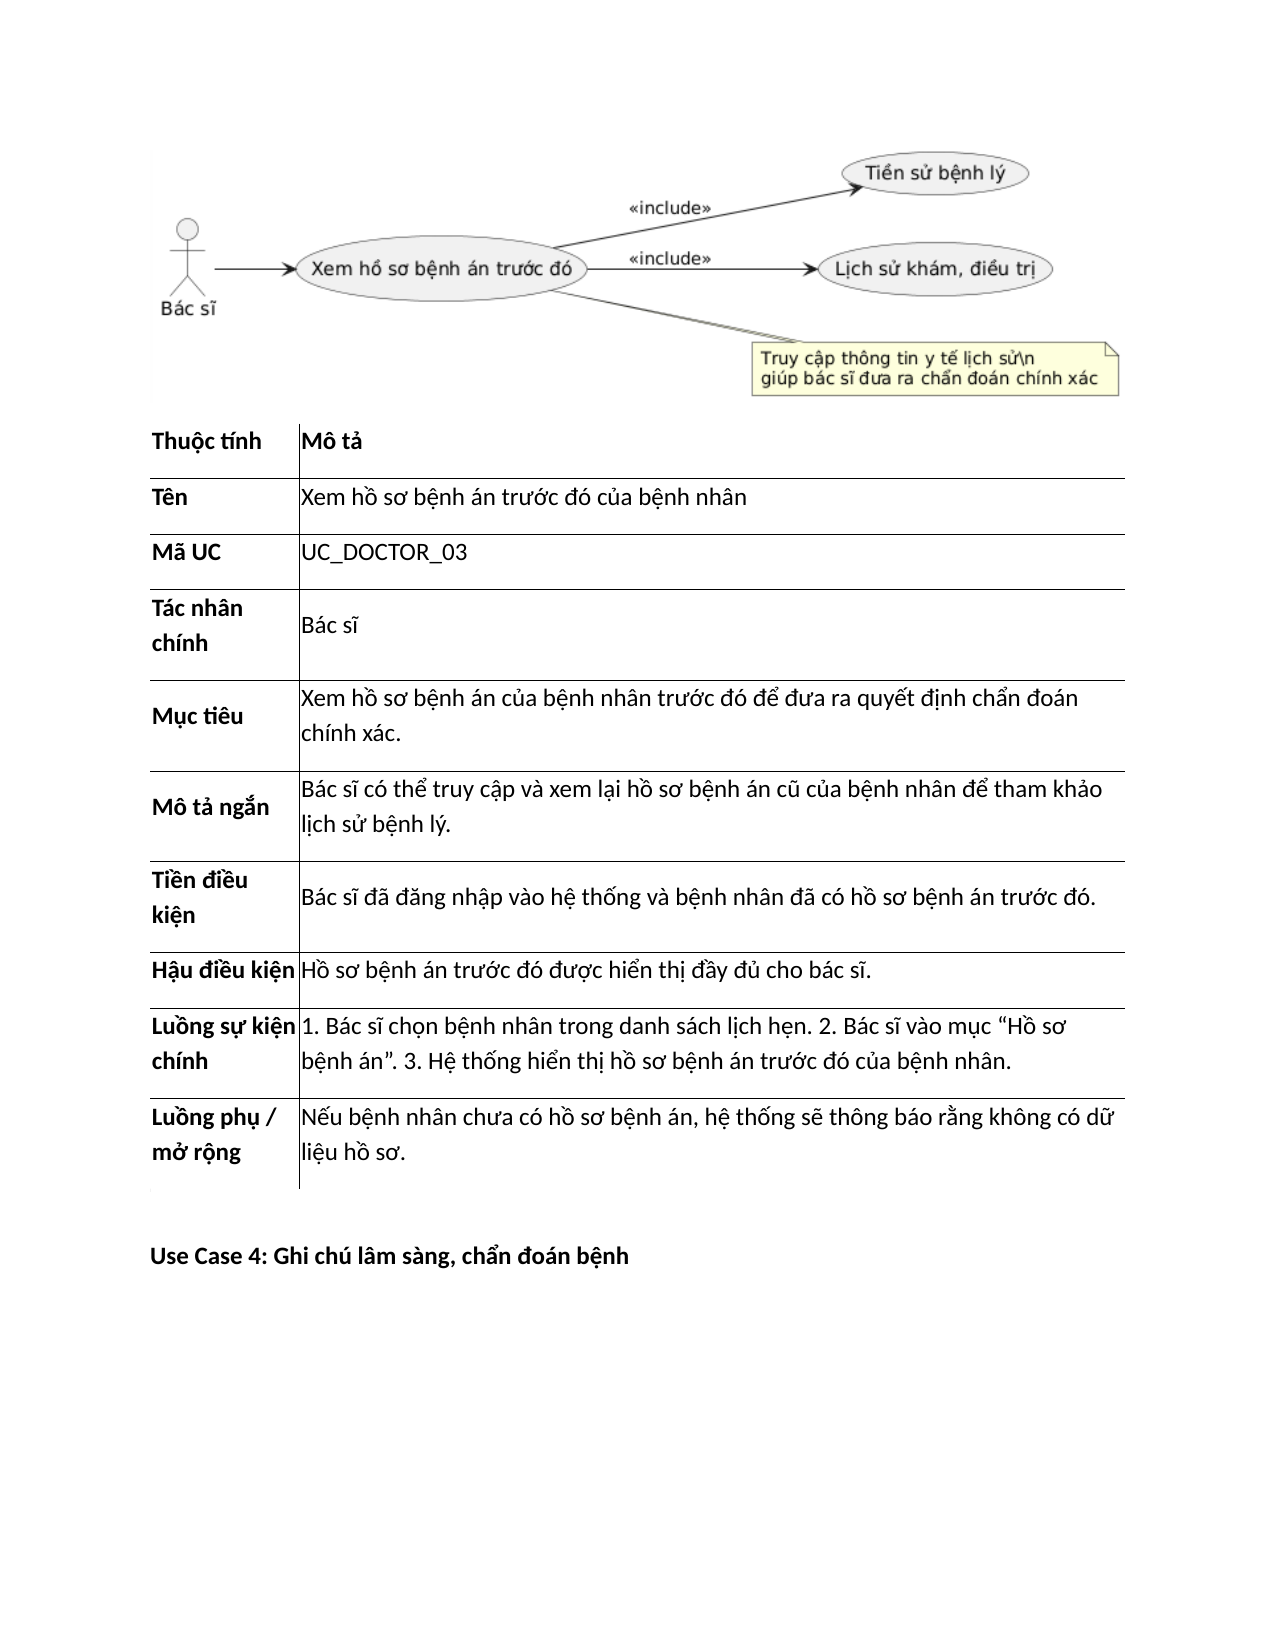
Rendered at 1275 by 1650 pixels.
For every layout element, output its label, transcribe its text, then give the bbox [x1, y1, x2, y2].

table_cell Luồng sự kiện chính [150, 1009, 299, 1098]
table_cell UC_DOCTOR_03 [300, 535, 1125, 589]
table_header Thuộc tính [150, 424, 299, 478]
table_cell Hồ sơ bệnh án trước đó được hiển thị đầy đủ cho bác sĩ. [300, 953, 1125, 1007]
table_cell Bác sĩ có thể truy cập và xem lại hồ sơ bệnh án cũ của bệnh nhân để tham khảo lịch sử bệnh lý. [300, 772, 1125, 861]
table_cell Bác sĩ đã đăng nhập vào hệ thống và bệnh nhân đã có hồ sơ bệnh án trước đó. [300, 862, 1125, 952]
table_cell Luồng phụ / mở rộng [150, 1099, 299, 1189]
table_cell Hậu điều kiện [150, 953, 299, 1007]
table_cell Tác nhân chính [150, 590, 299, 680]
table_header Mô tả [300, 424, 1125, 478]
table_cell Xem hồ sơ bệnh án trước đó của bệnh nhân [300, 479, 1125, 534]
table_cell Mô tả ngắn [150, 772, 299, 861]
table_cell Nếu bệnh nhân chưa có hồ sơ bệnh án, hệ thống sẽ thông báo rằng không có dữ liệu hồ sơ. [300, 1099, 1125, 1189]
table_cell Bác sĩ [300, 590, 1125, 680]
table_cell Tên [150, 479, 299, 534]
picture [150, 150, 1125, 403]
table_cell 1. Bác sĩ chọn bệnh nhân trong danh sách lịch hẹn. 2. Bác sĩ vào mục “Hồ sơ bệnh án”. 3. Hệ thống hiển thị hồ sơ bệnh án trước đó của bệnh nhân. [300, 1009, 1125, 1098]
table_cell Tiền điều kiện [150, 862, 299, 952]
table_cell Xem hồ sơ bệnh án của bệnh nhân trước đó để đưa ra quyết định chẩn đoán chính xác. [300, 681, 1125, 771]
table_cell Mục tiêu [150, 681, 299, 771]
text Use Case 4: Ghi chú lâm sàng, chẩn đoán bệnh [150, 1240, 1125, 1271]
table_cell Mã UC [150, 535, 299, 589]
